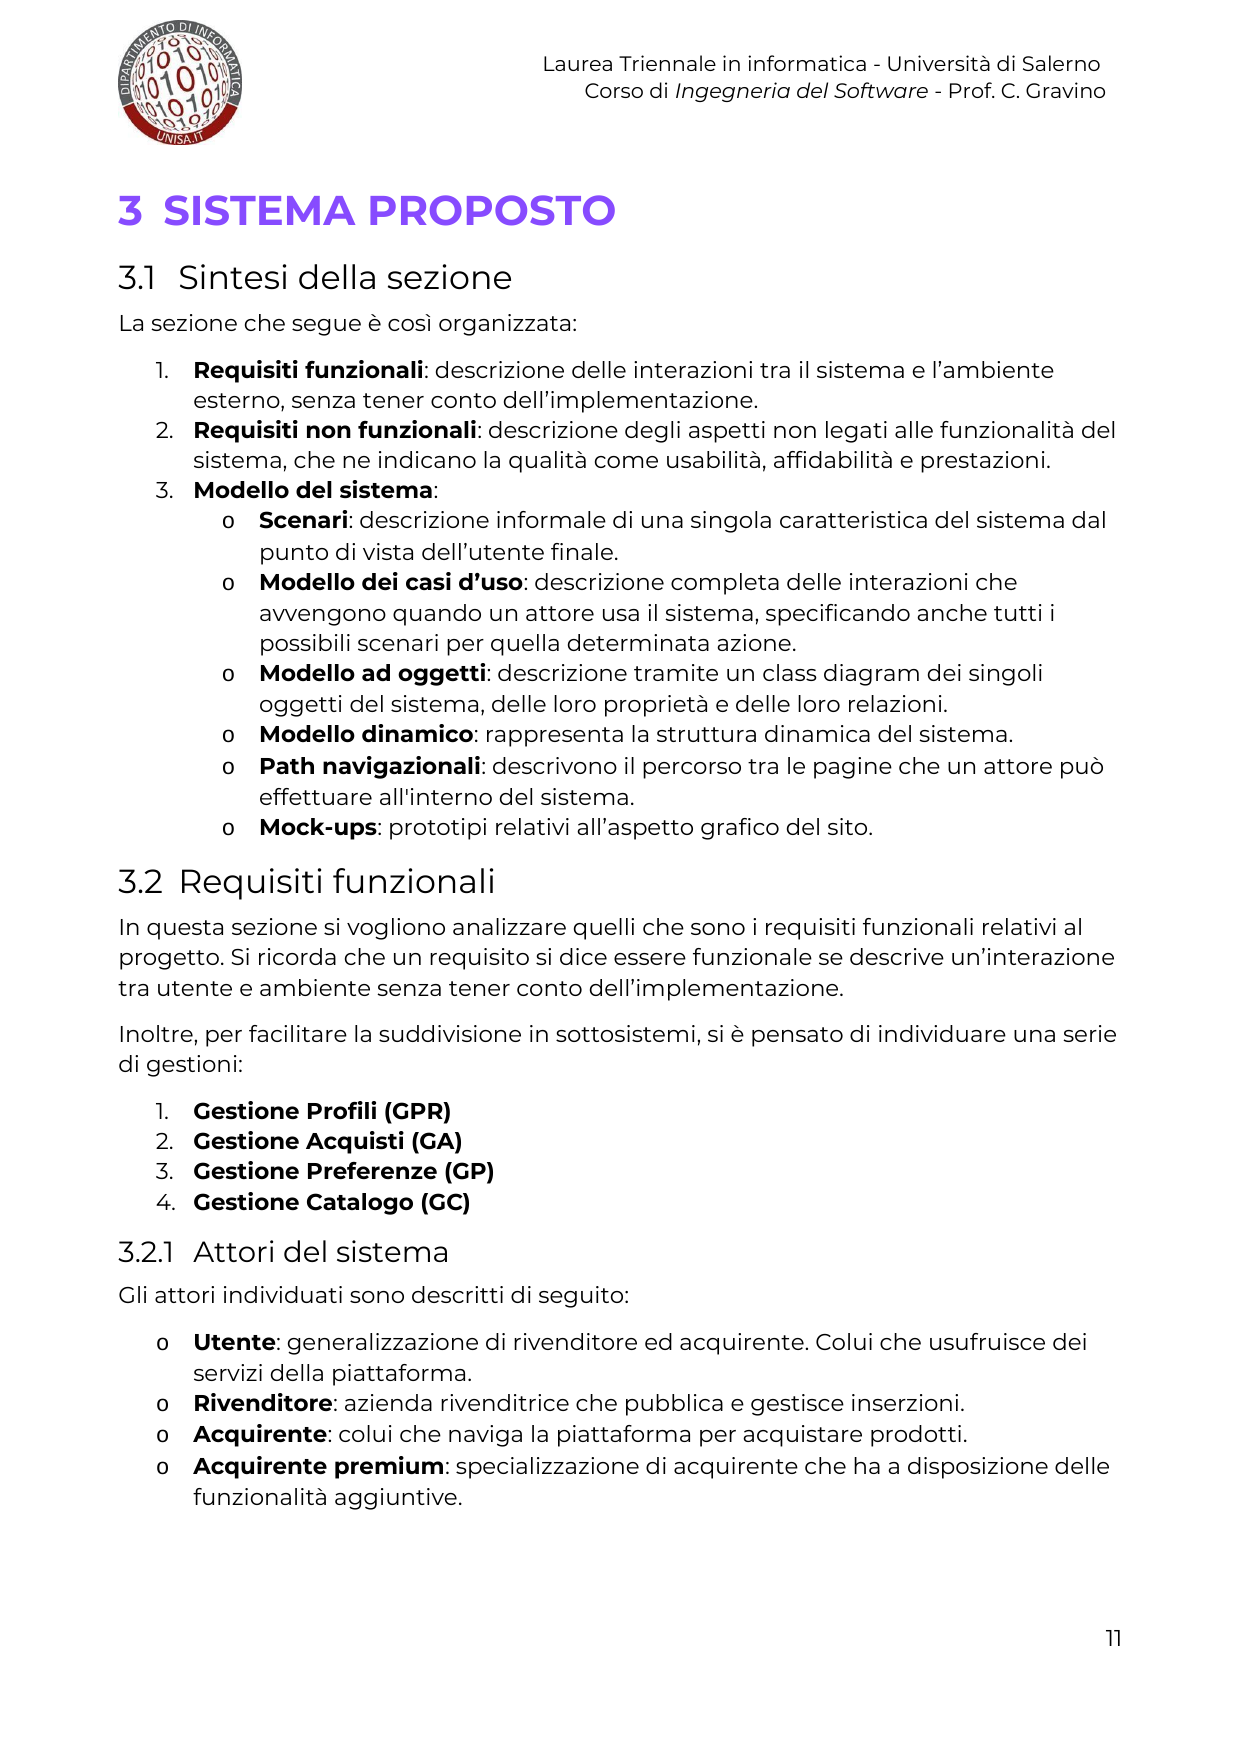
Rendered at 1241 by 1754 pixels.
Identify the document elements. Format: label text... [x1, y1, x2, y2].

list Mock-ups: prototipi relativi all’aspetto grafico del sito. [221, 813, 1122, 842]
text In questa sezione si vogliono analizzare quelli che sono i requisiti funzionali relativi al progetto. Si ricorda che un requisito si dice essere funzionale se descrive un’interazione tra utente e ambiente senza tener conto dell’implementazione. [118, 913, 1122, 1002]
subtitle SISTEMA PROPOSTO [118, 185, 1122, 236]
list Utente: generalizzazione di rivenditore ed acquirente. Colui che usufruisce dei servizi della piattaforma. [156, 1328, 1122, 1387]
list Scenari: descrizione informale di una singola caratteristica del sistema dal punto di vista dell’utente finale. [221, 506, 1122, 566]
list Modello del sistema: [156, 476, 1122, 504]
subtitle Sintesi della sezione [118, 257, 1122, 298]
list Gestione Catalogo (GC) [156, 1188, 1122, 1216]
picture [118, 20, 242, 145]
list Requisiti funzionali: descrizione delle interazioni tra il sistema e l’ambiente esterno, senza tener conto dell’implementazione. [156, 356, 1122, 414]
list Gestione Profili (GPR) [156, 1097, 1122, 1125]
list Gestione Acquisti (GA) [156, 1127, 1122, 1155]
list Requisiti non funzionali: descrizione degli aspetti non legati alle funzionalità del sistema, che ne indicano la qualità come usabilità, affidabilità e prestazioni. [156, 416, 1122, 474]
list Acquirente: colui che naviga la piattaforma per acquistare prodotti. [156, 1421, 1122, 1450]
list Path navigazionali: descrivono il percorso tra le pagine che un attore può effettuare all'interno del sistema. [221, 752, 1122, 811]
subtitle Requisiti funzionali [118, 861, 1122, 902]
list Gestione Preferenze (GP) [156, 1158, 1122, 1186]
list Modello dei casi d’uso: descrizione completa delle interazioni che avvengono quando un attore usa il sistema, specificando anche tutti i possibili scenari per quella determinata azione. [221, 568, 1122, 657]
list Acquirente premium: specializzazione di acquirente che ha a disposizione delle funzionalità aggiuntive. [156, 1452, 1122, 1511]
subtitle Attori del sistema [118, 1234, 1122, 1270]
list Modello ad oggetti: descrizione tramite un class diagram dei singoli oggetti del sistema, delle loro proprietà e delle loro relazioni. [221, 659, 1122, 718]
text Inoltre, per facilitare la suddivisione in sottosistemi, si è pensato di individuare una serie di gestioni: [118, 1021, 1122, 1078]
list Modello dinamico: rappresenta la struttura dinamica del sistema. [221, 721, 1122, 750]
text La sezione che segue è così organizzata: [118, 309, 1122, 337]
list Rivenditore: azienda rivenditrice che pubblica e gestisce inserzioni. [156, 1389, 1122, 1418]
text Gli attori individuati sono descritti di seguito: [118, 1281, 1122, 1309]
